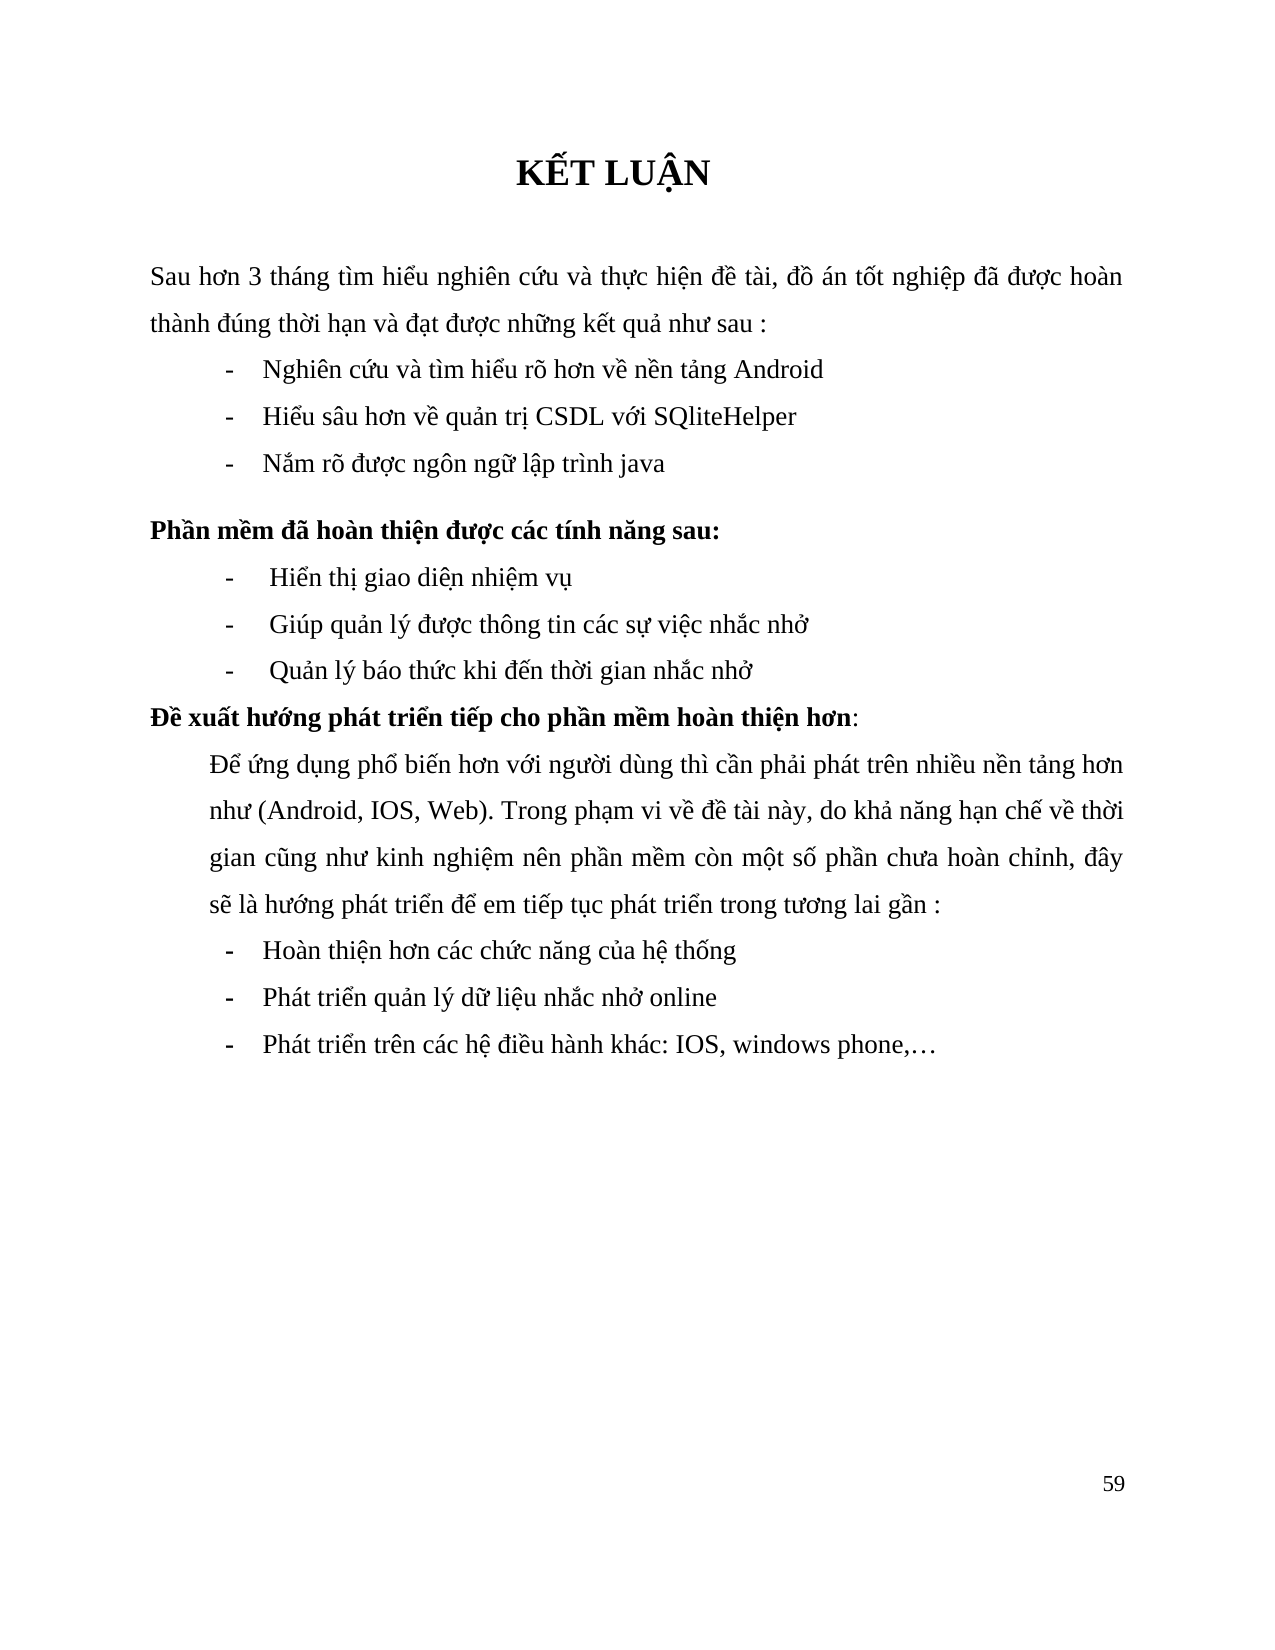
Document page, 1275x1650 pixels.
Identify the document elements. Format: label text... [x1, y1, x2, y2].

list Để ứng dụng phổ biến hơn với người dùng thì cần phải phát trên nhiều nền tảng hơn như (Android, IOS, Web). Trong phạm vi về đề tài này, do khả năng hạn chế về thời gian cũng như kinh nghiệm nên phần mềm còn một số phần chưa hoàn chỉnh, đây sẽ là hướng phát triển để em tiếp tục phát triển trong tương lai gần : [209, 748, 1125, 919]
subtitle KẾT LUẬN [150, 150, 1076, 193]
list Nghiên cứu và tìm hiểu rõ hơn về nền tảng Android [225, 353, 1125, 385]
list Phát triển quản lý dữ liệu nhắc nhở online [225, 981, 1125, 1012]
list Quản lý báo thức khi đến thời gian nhắc nhở [225, 654, 1125, 686]
list Giúp quản lý được thông tin các sự việc nhắc nhở [225, 608, 1125, 639]
text Phần mềm đã hoàn thiện được các tính năng sau: [150, 514, 1125, 546]
text Sau hơn 3 tháng tìm hiểu nghiên cứu và thực hiện đề tài, đồ án tốt nghiệp đã được hoàn thành đúng thời hạn và đạt được những kết quả như sau : [150, 260, 1125, 338]
text Đề xuất hướng phát triển tiếp cho phần mềm hoàn thiện hơn: [150, 701, 1125, 732]
list Hoàn thiện hơn các chức năng của hệ thống [225, 934, 1125, 966]
list Phát triển trên các hệ điều hành khác: IOS, windows phone,… [225, 1028, 1125, 1059]
list Nắm rõ được ngôn ngữ lập trình java [225, 447, 1125, 478]
list Hiển thị giao diện nhiệm vụ [225, 561, 1125, 592]
list Hiểu sâu hơn về quản trị CSDL với SQliteHelper [225, 400, 1125, 431]
